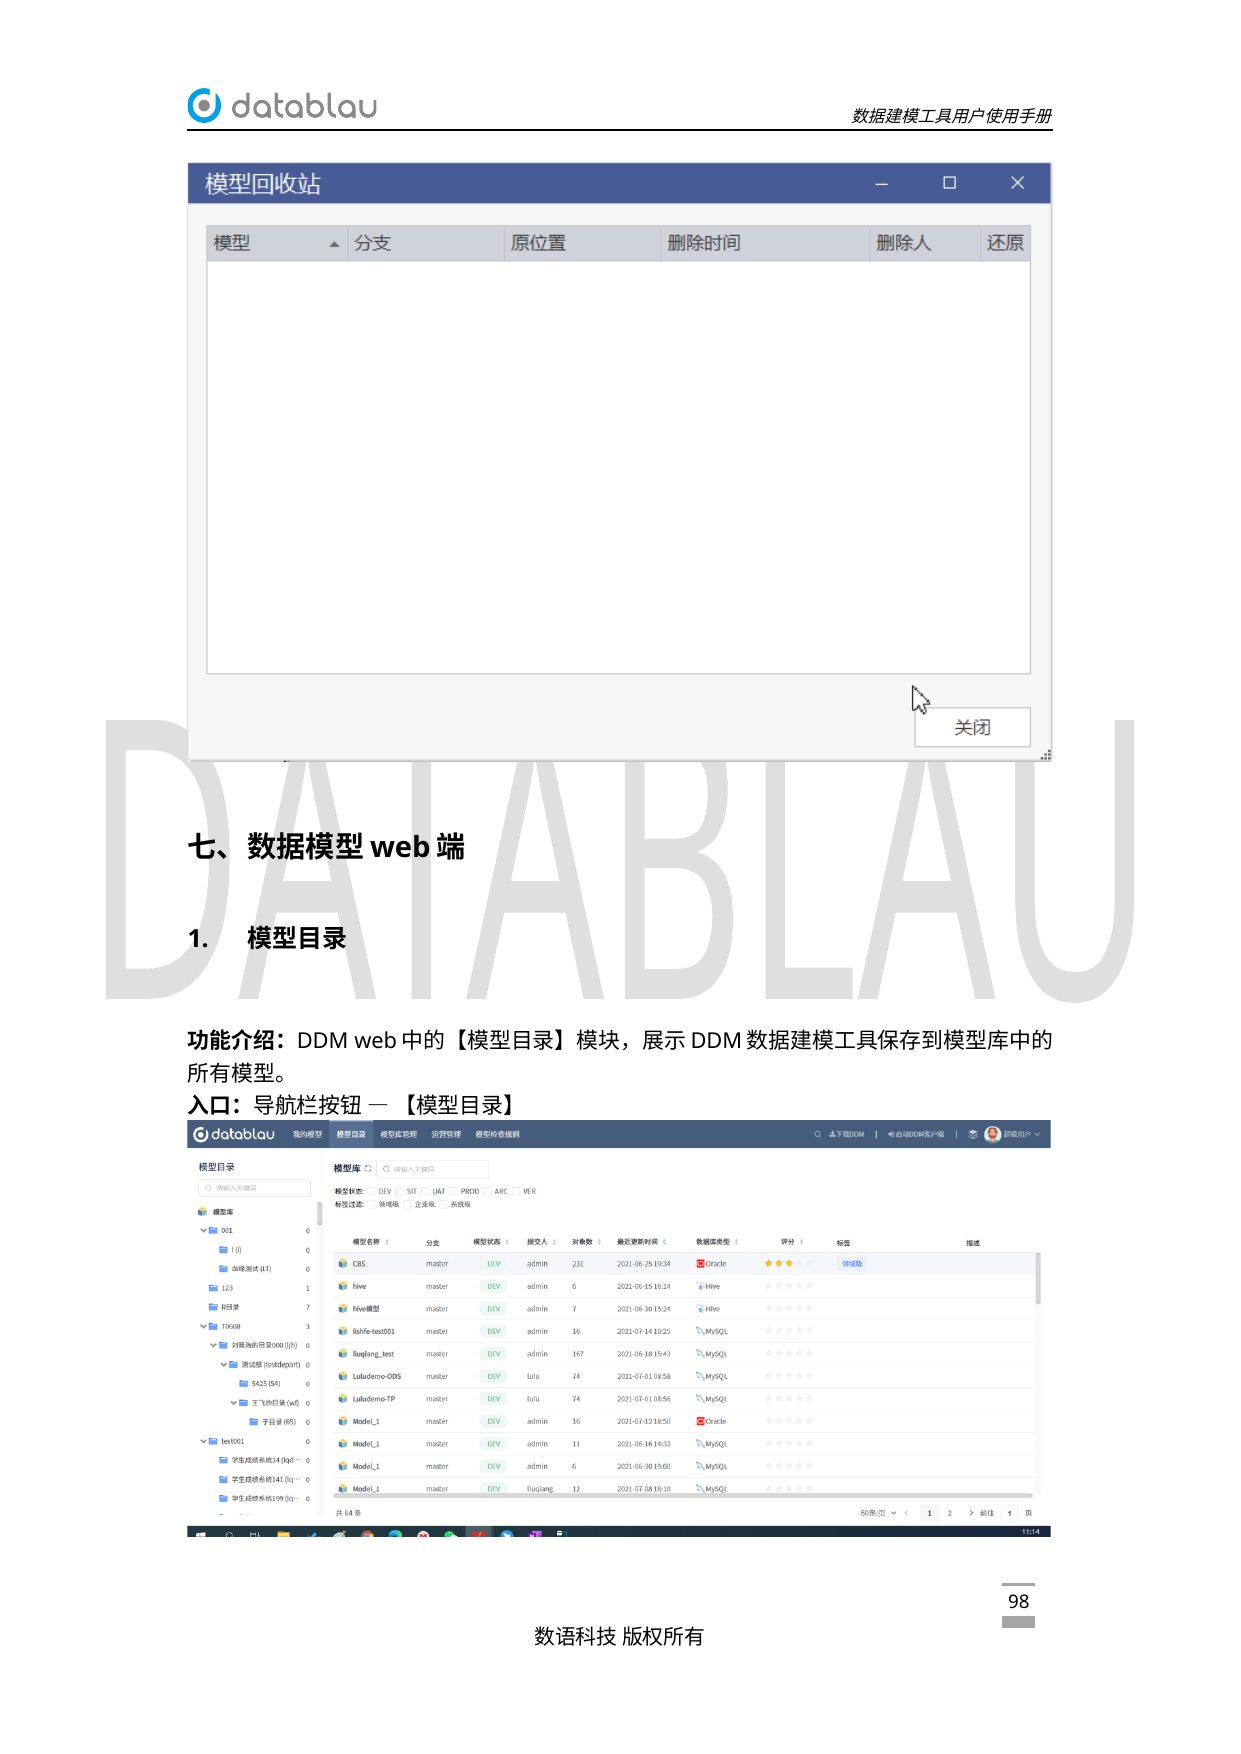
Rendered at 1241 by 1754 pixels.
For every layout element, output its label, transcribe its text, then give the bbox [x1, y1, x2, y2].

picture [187, 112, 197, 123]
subtitle 模型目录 [187, 904, 1053, 969]
picture [187, 162, 1053, 762]
text 功能介绍：DDM web中的【模型目录】模块，展示DDM数据建模工具保存到模型库中的所有模型。 [187, 1023, 1053, 1088]
text 入口：导航栏按钮 — 【模型目录】 [187, 1088, 1053, 1120]
subtitle 数据模型web端 [187, 812, 1053, 877]
picture [193, 88, 377, 123]
picture [187, 1120, 1051, 1537]
picture [187, 88, 198, 99]
